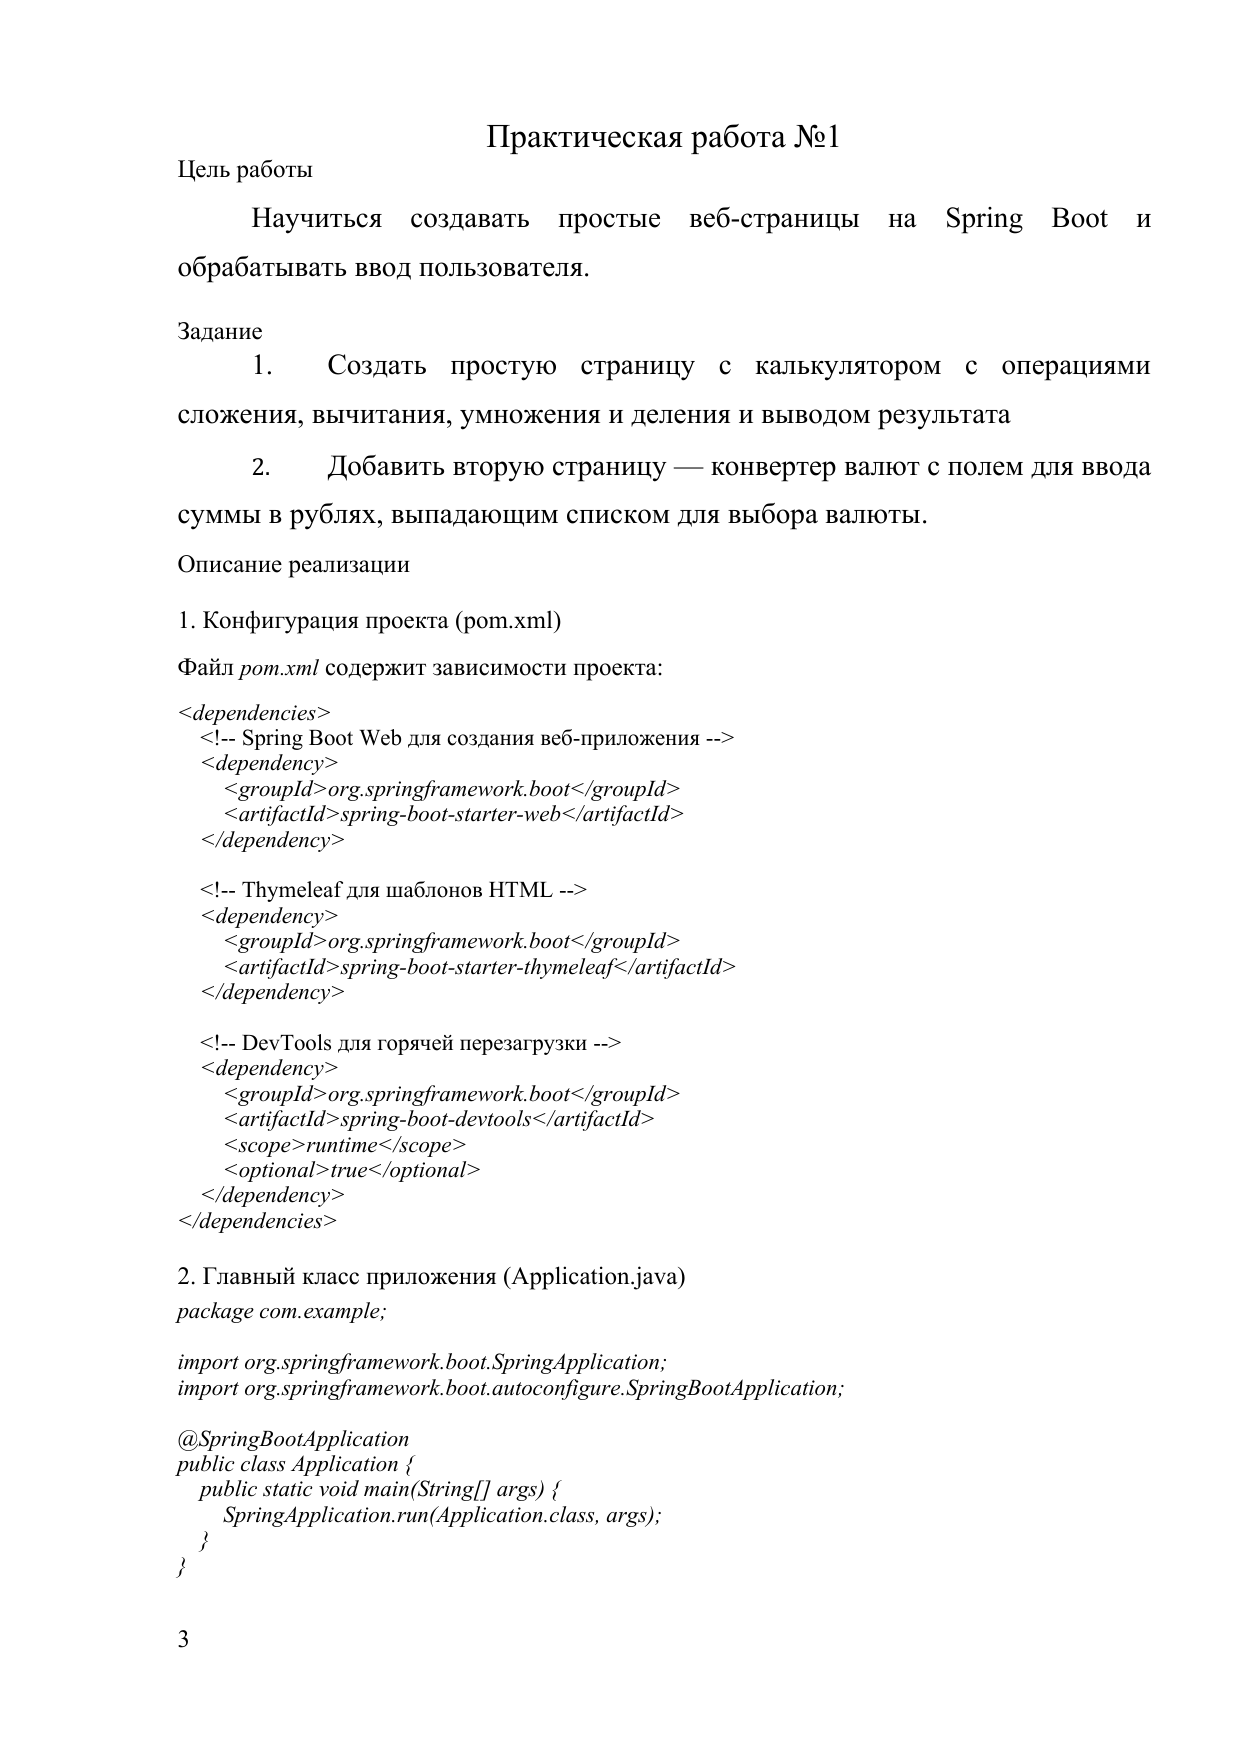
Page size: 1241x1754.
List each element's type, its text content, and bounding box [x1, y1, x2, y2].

text Научиться создавать простые веб-страницы на Spring Boot и обрабатывать ввод пользователя. [177, 201, 1152, 282]
subtitle 2. Главный класс приложения (Application.java) [177, 1262, 1152, 1290]
subtitle 1. Конфигурация проекта (pom.xml) [177, 607, 1152, 634]
subtitle Практическая работа №1 [177, 118, 1152, 155]
subtitle Цель работы [177, 155, 1152, 183]
subtitle Задание [177, 317, 1152, 345]
subtitle Описание реализации [177, 550, 1152, 577]
text Файл pom.xml содержит зависимости проекта: [177, 653, 1152, 681]
list Создать простую страницу с калькулятором с операциями сложения, вычитания, умножения и деления и выводом результата [177, 348, 1152, 429]
text package com.example; import org.springframework.boot.SpringApplication; import org.springframework.boot.autoconfigure.SpringBootApplication; @SpringBootApplication public class Application { public static void main(String[] args) { SpringApplication.run(Application.class, args); } } [177, 1298, 1152, 1578]
text <dependencies> <!-- Spring Boot Web для создания веб-приложения --> <dependency> <groupId>org.springframework.boot</groupId> <artifactId>spring-boot-starter-web</artifactId> </dependency> <!-- Thymeleaf для шаблонов HTML --> <dependency> <groupId>org.springframework.boot</groupId> <artifactId>spring-boot-starter-thymeleaf</artifactId> </dependency> <!-- DevTools для горячей перезагрузки --> <dependency> <groupId>org.springframework.boot</groupId> <artifactId>spring-boot-devtools</artifactId> <scope>runtime</scope> <optional>true</optional> </dependency> </dependencies> [177, 699, 1152, 1233]
list Добавить вторую страницу — конвертер валют с полем для ввода суммы в рублях, выпадающим списком для выбора валюты. [177, 449, 1152, 530]
